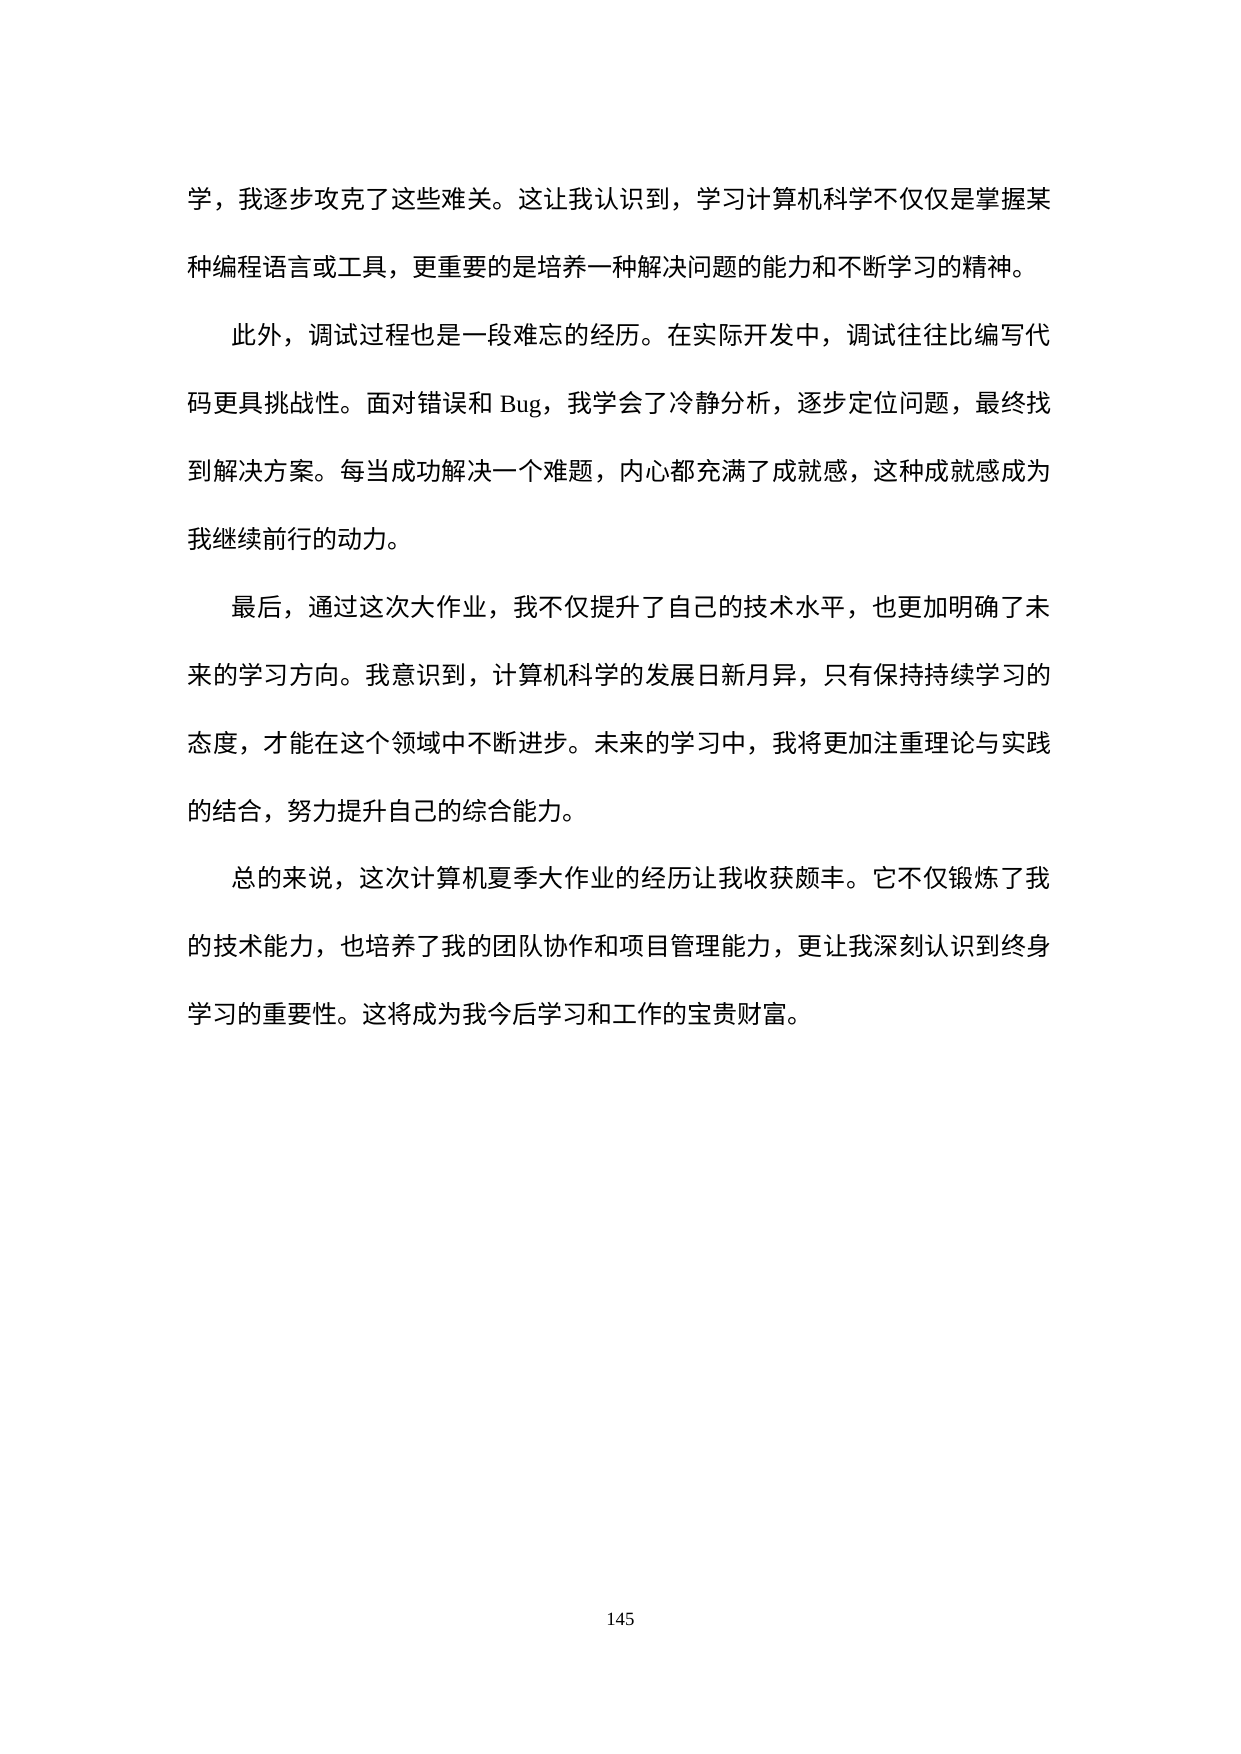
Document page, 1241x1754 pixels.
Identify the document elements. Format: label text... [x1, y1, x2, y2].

text 总的来说，这次计算机夏季大作业的经历让我收获颇丰。它不仅锻炼了我的技术能力，也培养了我的团队协作和项目管理能力，更让我深刻认识到终身学习的重要性。这将成为我今后学习和工作的宝贵财富。 [187, 843, 1053, 1047]
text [187, 164, 1053, 300]
text 最后，通过这次大作业，我不仅提升了自己的技术水平，也更加明确了未来的学习方向。我意识到，计算机科学的发展日新月异，只有保持持续学习的态度，才能在这个领域中不断进步。未来的学习中，我将更加注重理论与实践的结合，努力提升自己的综合能力。 [187, 571, 1053, 843]
text 此外，调试过程也是一段难忘的经历。在实际开发中，调试往往比编写代码更具挑战性。面对错误和Bug，我学会了冷静分析，逐步定位问题，最终找到解决方案。每当成功解决一个难题，内心都充满了成就感，这种成就感成为我继续前行的动力。 [187, 300, 1053, 571]
